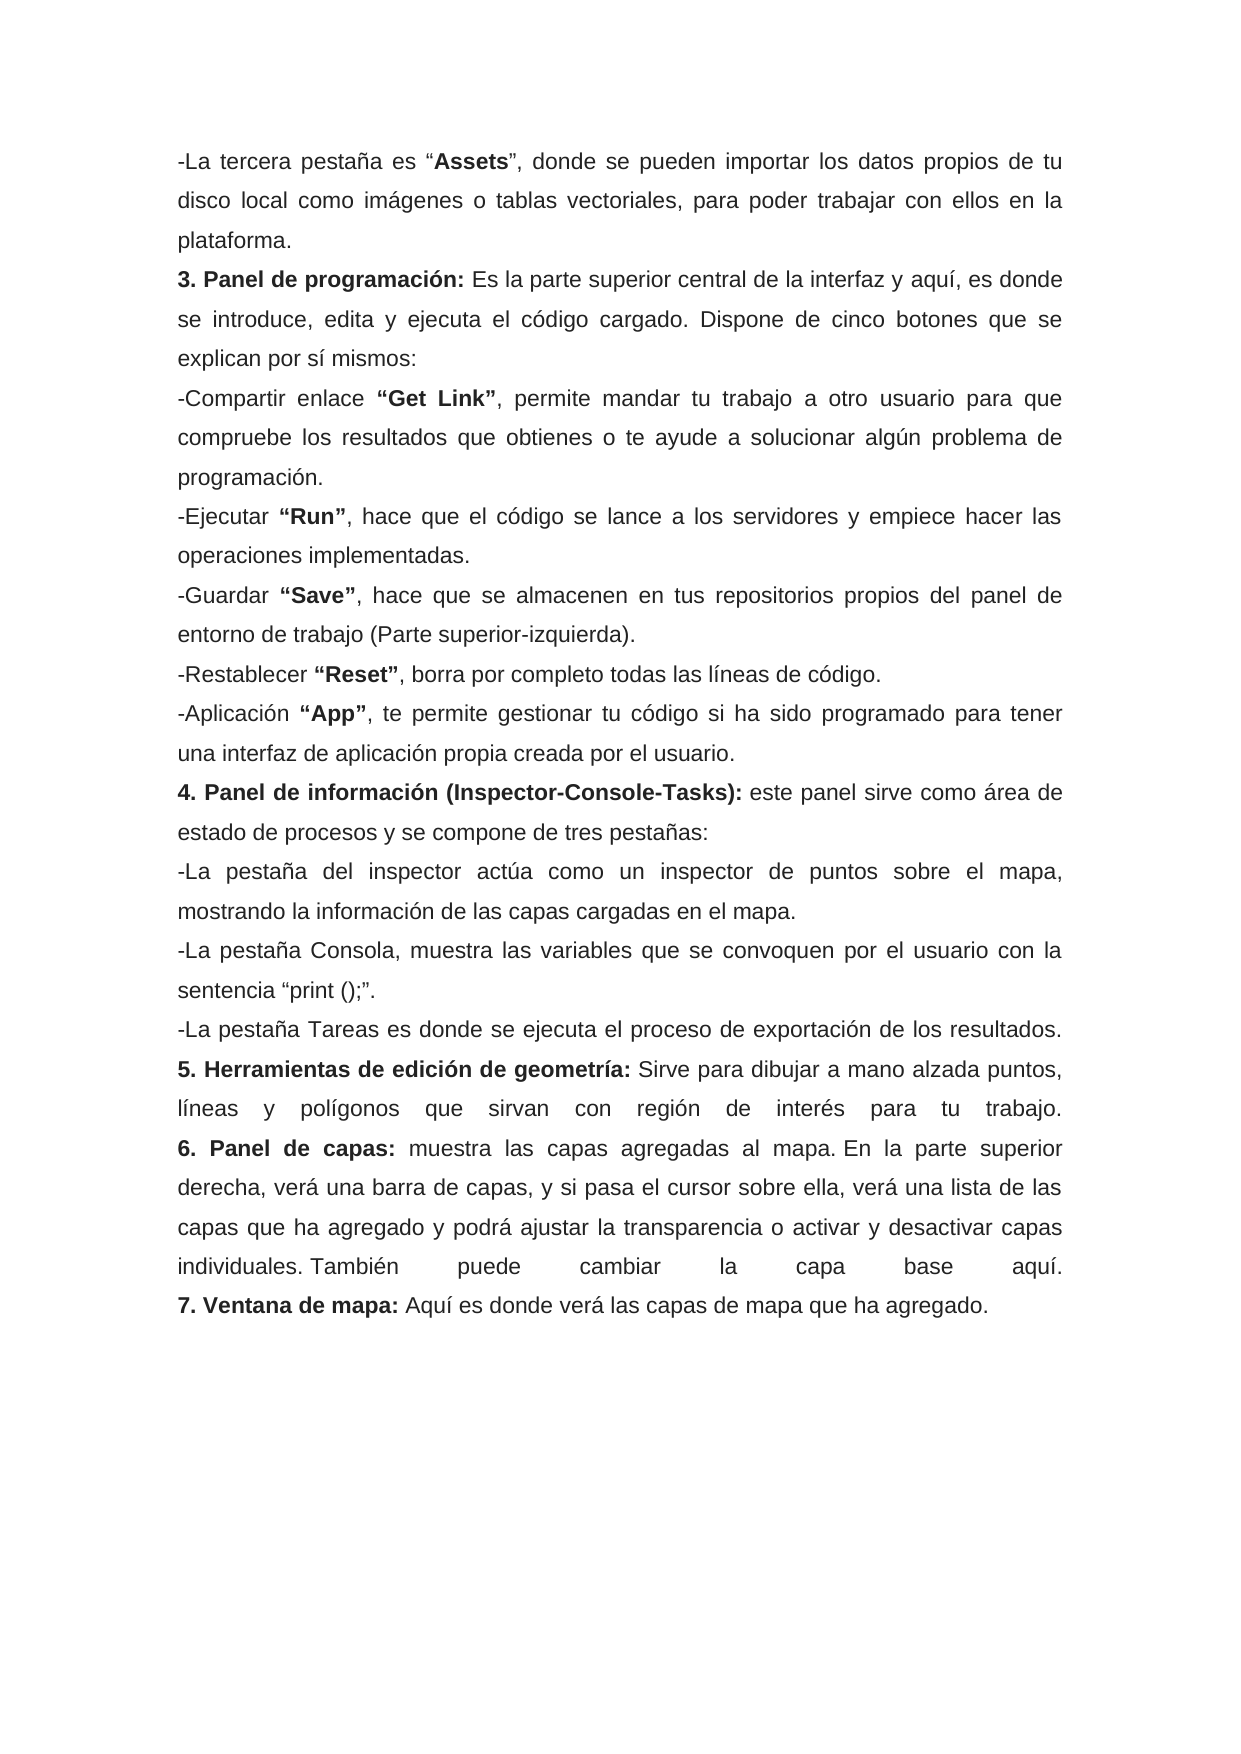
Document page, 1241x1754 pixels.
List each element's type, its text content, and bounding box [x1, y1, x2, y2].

text 4. Panel de información (Inspector-Console-Tasks): este panel sirve como área de estado de procesos y se compone de tres pestañas: [177, 779, 1063, 845]
text -Compartir enlace “Get Link”, permite mandar tu trabajo a otro usuario para que compruebe los resultados que obtienes o te ayude a solucionar algún problema de programación. [177, 384, 1063, 490]
text -La pestaña Tareas es donde se ejecuta el proceso de exportación de los resultados. 5. Herramientas de edición de geometría: Sirve para dibujar a mano alzada puntos, líneas y polígonos que sirvan con región de interés para tu trabajo. 6. Panel de capas: muestra las capas agregadas al mapa. En la parte superior derecha, verá una barra de capas, y si pasa el cursor sobre ella, verá una lista de las capas que ha agregado y podrá ajustar la transparencia o activar y desactivar capas individuales. También puede cambiar la capa base aquí. 7. Ventana de mapa: Aquí es donde verá las capas de mapa que ha agregado. [177, 1016, 1063, 1319]
text -Ejecutar “Run”, hace que el código se lance a los servidores y empiece hacer las operaciones implementadas. [177, 503, 1063, 569]
text -La tercera pestaña es “Assets”, donde se pueden importar los datos propios de tu disco local como imágenes o tablas vectoriales, para poder trabajar con ellos en la plataforma. 3. Panel de programación: Es la parte superior central de la interfaz y aquí, es donde se introduce, edita y ejecuta el código cargado. Dispone de cinco botones que se explican por sí mismos: [177, 148, 1063, 371]
text -La pestaña Consola, muestra las variables que se convoquen por el usuario con la sentencia “print ();”. [177, 937, 1063, 1003]
text -Aplicación “App”, te permite gestionar tu código si ha sido programado para tener una interfaz de aplicación propia creada por el usuario. [177, 700, 1063, 766]
text -Guardar “Save”, hace que se almacenen en tus repositorios propios del panel de entorno de trabajo (Parte superior-izquierda). [177, 582, 1063, 648]
text -La pestaña del inspector actúa como un inspector de puntos sobre el mapa, mostrando la información de las capas cargadas en el mapa. [177, 858, 1063, 924]
text -Restablecer “Reset”, borra por completo todas las líneas de código. [177, 661, 1063, 687]
